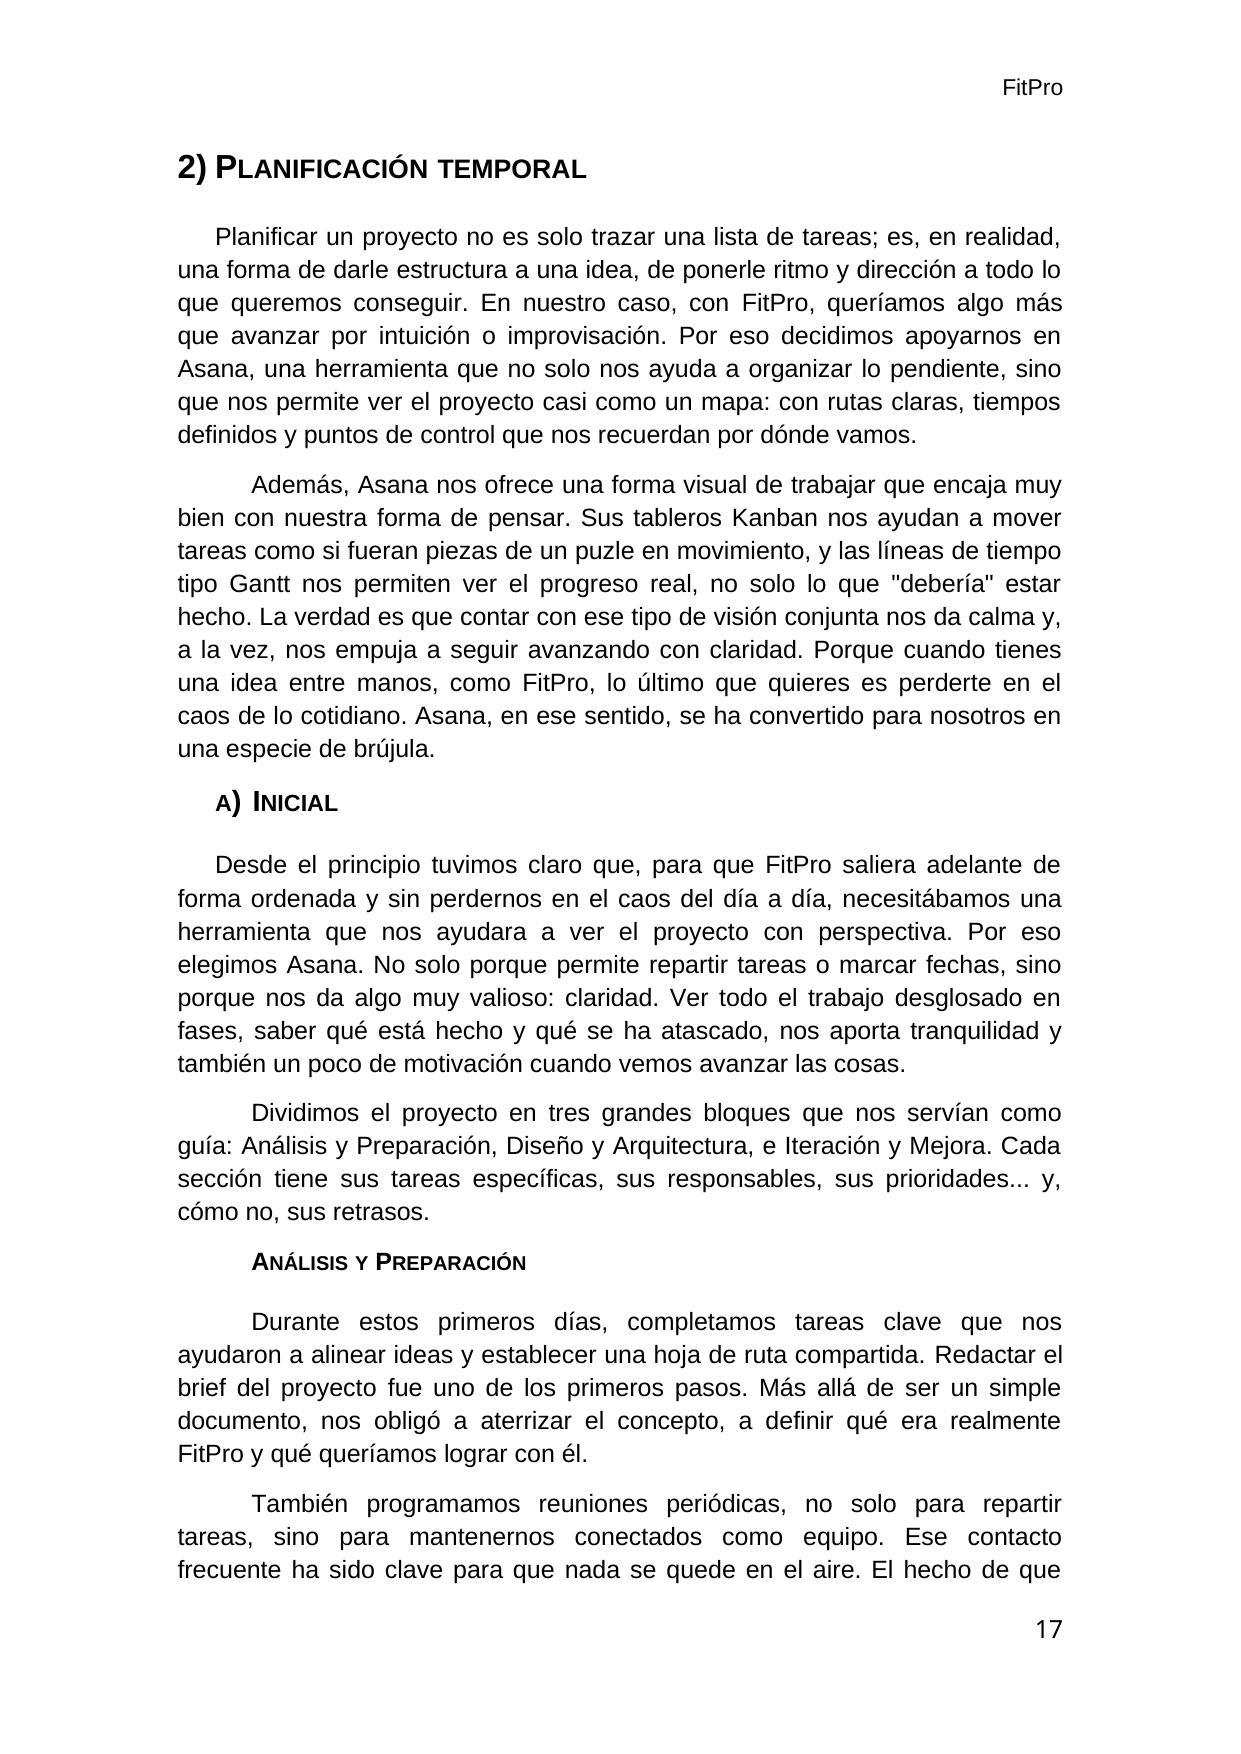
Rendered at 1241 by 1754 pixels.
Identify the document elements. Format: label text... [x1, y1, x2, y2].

text Análisis y Preparación [177, 1247, 1063, 1276]
list Inicial [215, 783, 1063, 817]
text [177, 1489, 1063, 1583]
list Planificación temporal [177, 148, 1063, 186]
text Durante estos primeros días, completamos tareas clave que nos ayudaron a alinear ideas y establecer una hoja de ruta compartida. Redactar el brief del proyecto fue uno de los primeros pasos. Más allá de ser un simple documento, nos obligó a aterrizar el concepto, a definir qué era realmente FitPro y qué queríamos lograr con él. [177, 1307, 1063, 1468]
text Planificar un proyecto no es solo trazar una lista de tareas; es, en realidad, una forma de darle estructura a una idea, de ponerle ritmo y dirección a todo lo que queremos conseguir. En nuestro caso, con FitPro, queríamos algo más que avanzar por intuición o improvisación. Por eso decidimos apoyarnos en Asana, una herramienta que no solo nos ayuda a organizar lo pendiente, sino que nos permite ver el proyecto casi como un mapa: con rutas claras, tiempos definidos y puntos de control que nos recuerdan por dónde vamos. [177, 222, 1063, 449]
text Dividimos el proyecto en tres grandes bloques que nos servían como guía: Análisis y Preparación, Diseño y Arquitectura, e Iteración y Mejora. Cada sección tiene sus tareas específicas, sus responsables, sus prioridades... y, cómo no, sus retrasos. [177, 1098, 1063, 1226]
text Desde el principio tuvimos claro que, para que FitPro saliera adelante de forma ordenada y sin perdernos en el caos del día a día, necesitábamos una herramienta que nos ayudara a ver el proyecto con perspectiva. Por eso elegimos Asana. No solo porque permite repartir tareas o marcar fechas, sino porque nos da algo muy valioso: claridad. Ver todo el trabajo desglosado en fases, saber qué está hecho y qué se ha atascado, nos aporta tranquilidad y también un poco de motivación cuando vemos avanzar las cosas. [177, 851, 1063, 1077]
text Además, Asana nos ofrece una forma visual de trabajar que encaja muy bien con nuestra forma de pensar. Sus tableros Kanban nos ayudan a mover tareas como si fueran piezas de un puzle en movimiento, y las líneas de tiempo tipo Gantt nos permiten ver el progreso real, no solo lo que "debería" estar hecho. La verdad es que contar con ese tipo de visión conjunta nos da calma y, a la vez, nos empuja a seguir avanzando con claridad. Porque cuando tienes una idea entre manos, como FitPro, lo último que quieres es perderte en el caos de lo cotidiano. Asana, en ese sentido, se ha convertido para nosotros en una especie de brújula. [177, 470, 1063, 763]
